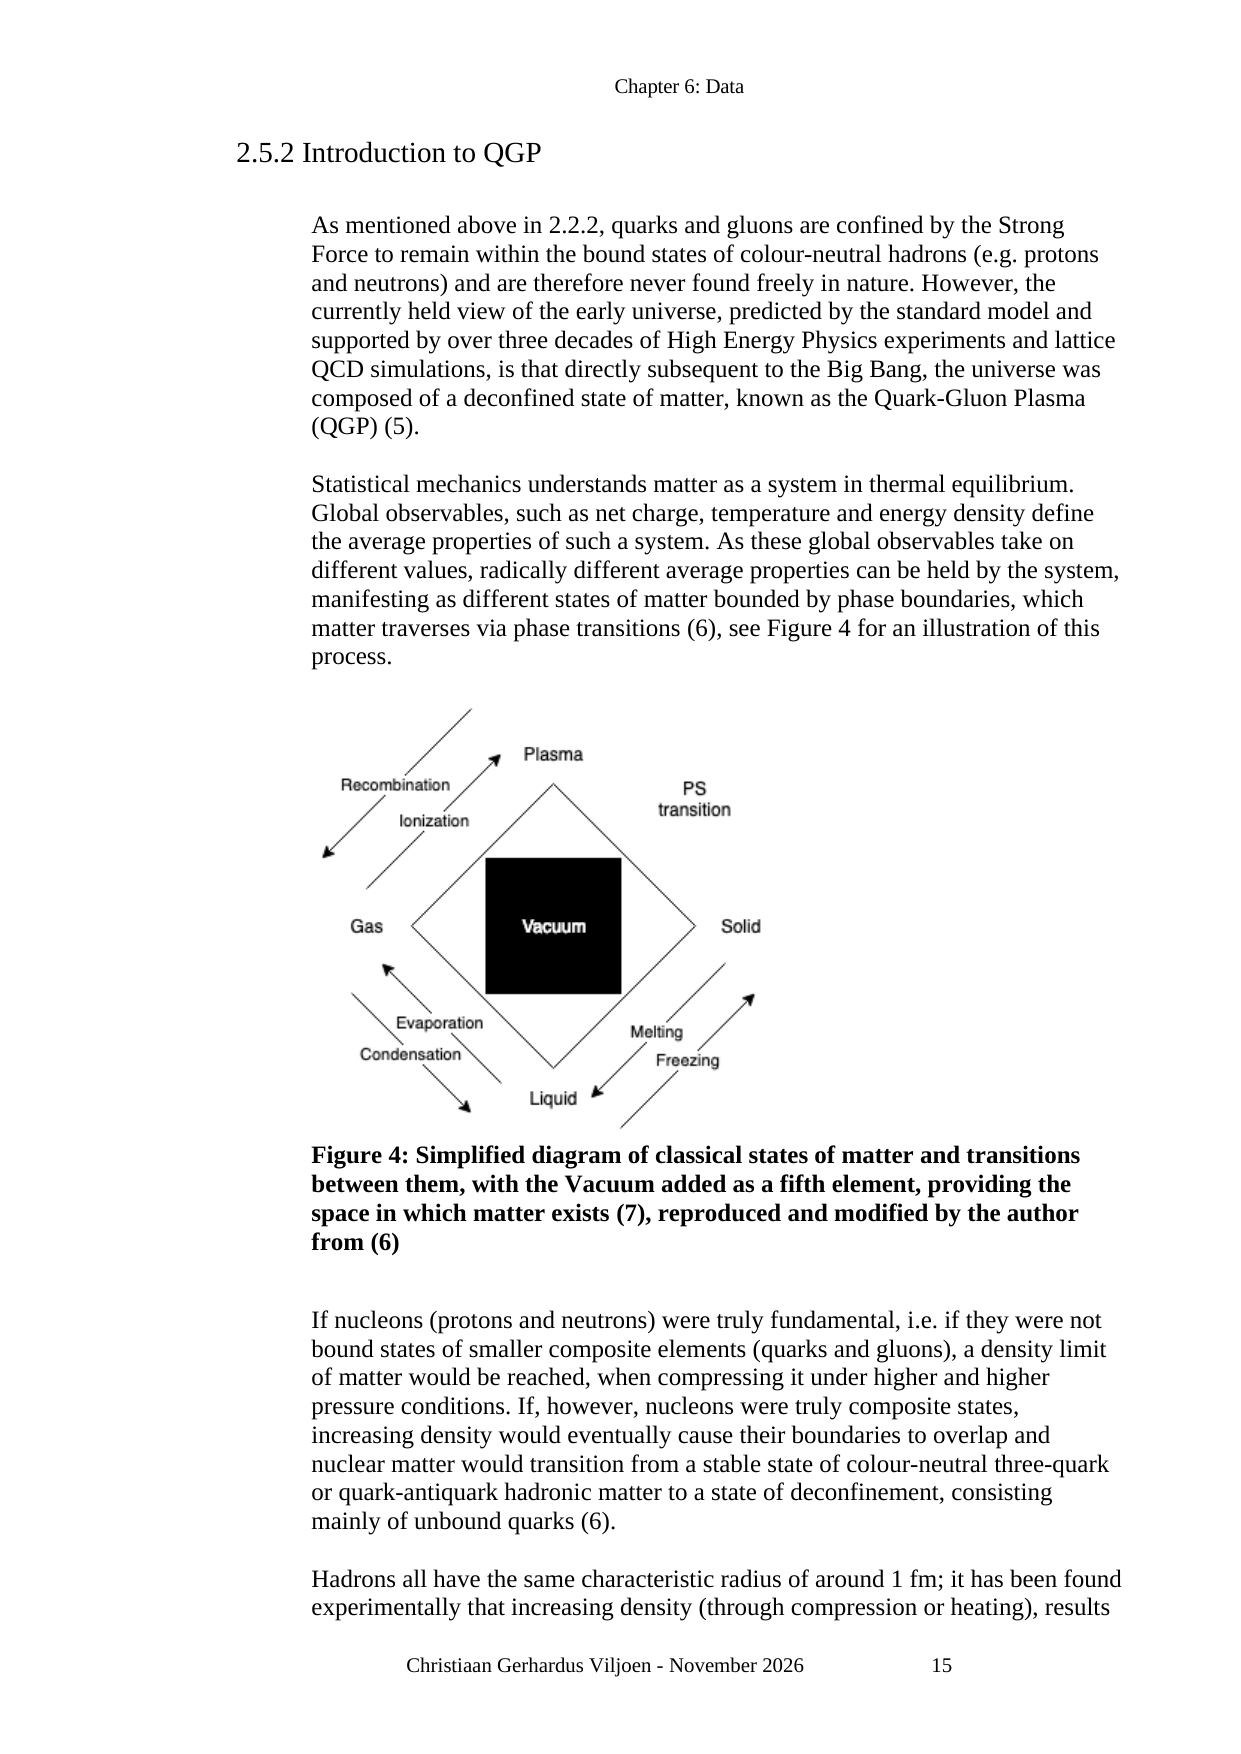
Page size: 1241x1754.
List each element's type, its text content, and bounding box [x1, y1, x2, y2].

text Figure 4: Simplified diagram of classical states of matter and transitions between them, with the Vacuum added as a fifth element, providing the space in which matter exists , reproduced and modified by the author from [311, 1140, 1122, 1255]
text Statistical mechanics understands matter as a system in thermal equilibrium. Global observables, such as net charge, temperature and energy density define the average properties of such a system. As these global observables take on different values, radically different average properties can be held by the system, manifesting as different states of matter bounded by phase boundaries, which matter traverses via phase transitions, see Figure 4 for an illustration of this process. [311, 469, 1122, 670]
text As mentioned above in 2.2.2, quarks and gluons are confined by the Strong Force to remain within the bound states of colour-neutral hadrons (e.g. protons and neutrons) and are therefore never found freely in nature. However, the currently held view of the early universe, predicted by the standard model and supported by over three decades of High Energy Physics experiments and lattice QCD simulations, is that directly subsequent to the Big Bang, the universe was composed of a deconfined state of matter, known as the Quark-Gluon Plasma (QGP) . [311, 210, 1122, 440]
picture [311, 698, 771, 1141]
text If nucleons (protons and neutrons) were truly fundamental, i.e. if they were not bound states of smaller composite elements (quarks and gluons), a density limit of matter would be reached, when compressing it under higher and higher pressure conditions. If, however, nucleons were truly composite states, increasing density would eventually cause their boundaries to overlap and nuclear matter would transition from a stable state of colour-neutral three-quark or quark-antiquark hadronic matter to a state of deconfinement, consisting mainly of unbound quarks . [311, 1305, 1122, 1535]
subtitle Introduction to QGP [236, 135, 1122, 169]
